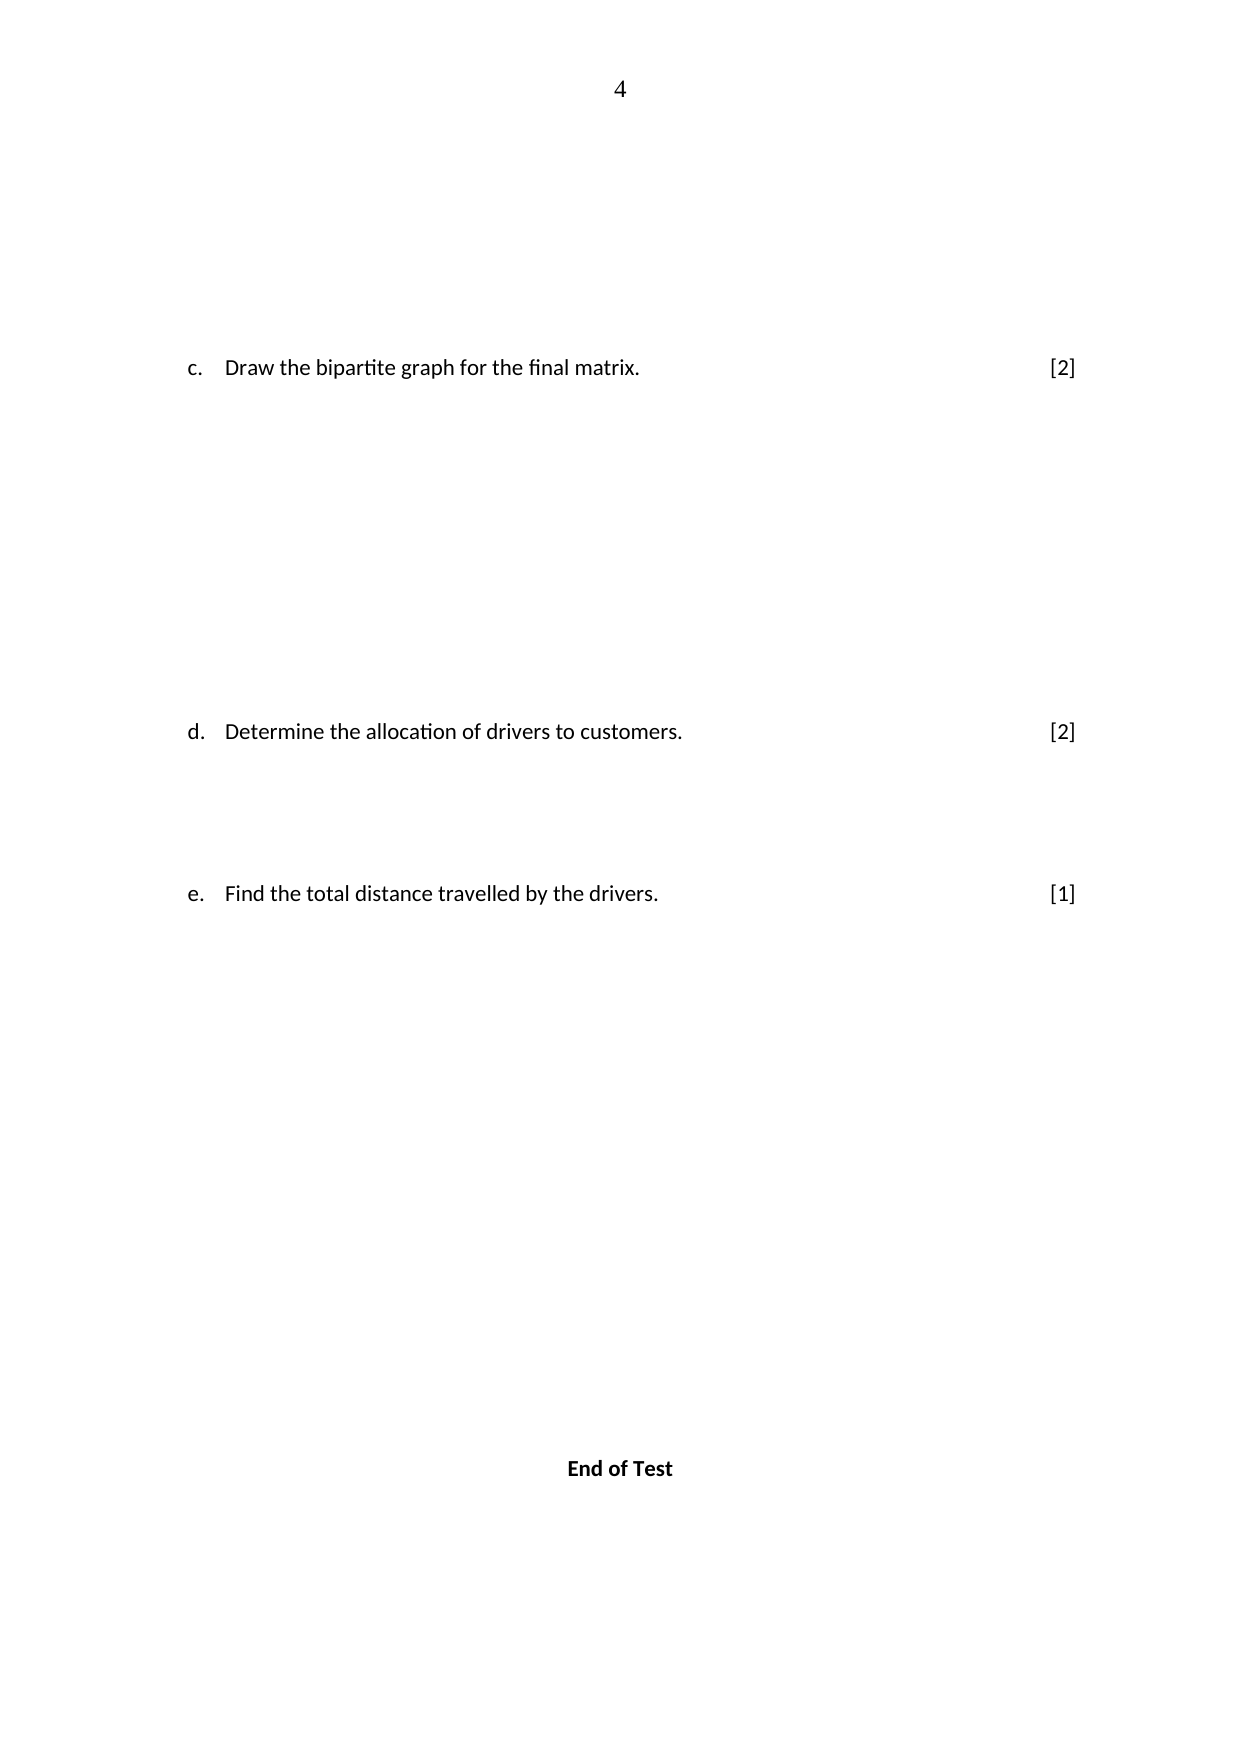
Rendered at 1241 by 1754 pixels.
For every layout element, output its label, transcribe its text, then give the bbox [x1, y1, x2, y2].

list Find the total distance travelled by the drivers. [1] [187, 879, 1090, 907]
list Determine the allocation of drivers to customers. [2] [187, 717, 1090, 745]
text End of Test [150, 1454, 1090, 1482]
list Draw the bipartite graph for the final matrix. [2] [187, 353, 1090, 381]
